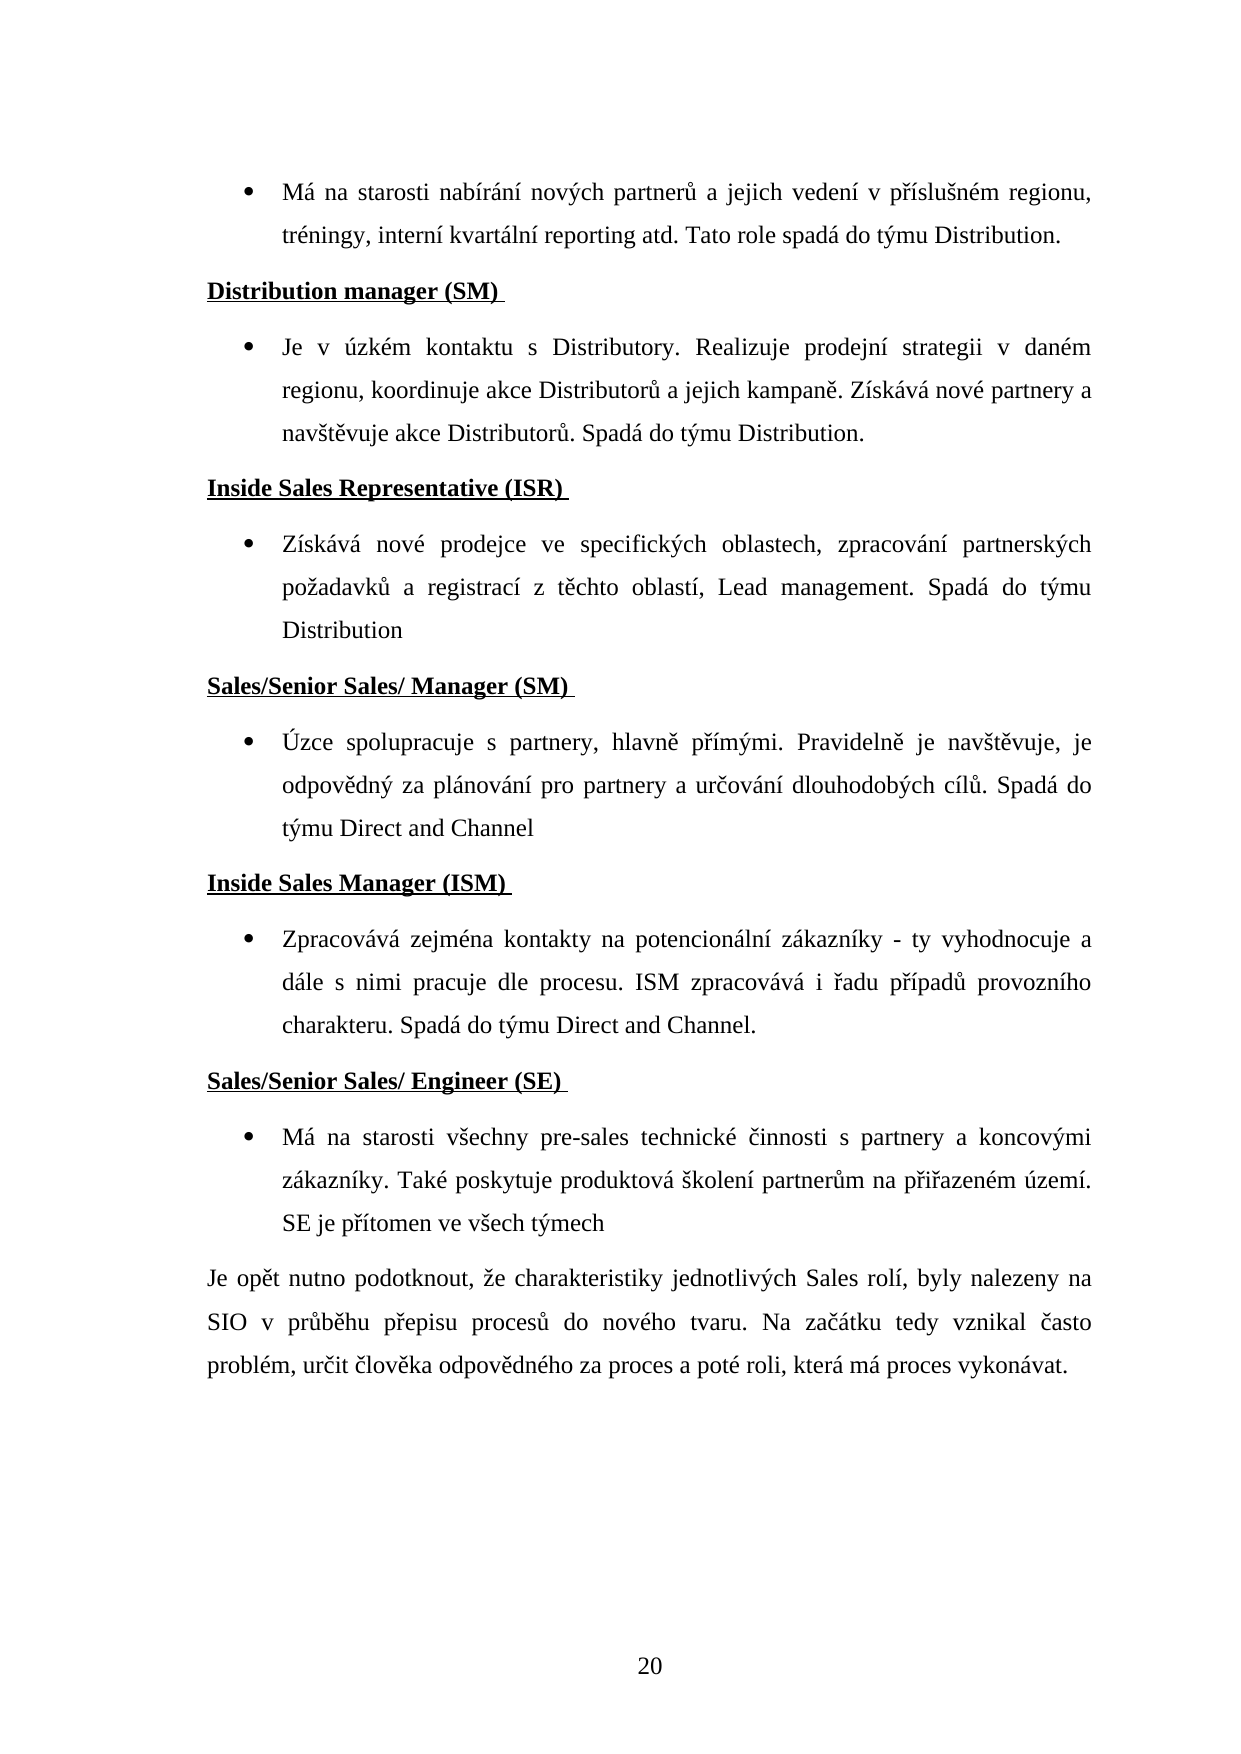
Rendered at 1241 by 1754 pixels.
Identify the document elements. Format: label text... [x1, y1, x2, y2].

list Je v úzkém kontaktu s Distributory. Realizuje prodejní strategii v daném regionu, koordinuje akce Distributorů a jejich kampaně. Získává nové partnery a navštěvuje akce Distributorů. Spadá do týmu Distribution. [244, 332, 1092, 447]
text Distribution manager (SM) [207, 276, 1092, 305]
text Je opět nutno podotknout, že charakteristiky jednotlivých Sales rolí, byly nalezeny na SIO v průběhu přepisu procesů do nového tvaru. Na začátku tedy vznikal často problém, určit člověka odpovědného za proces a poté roli, která má proces vykonávat. [207, 1263, 1092, 1378]
list Zpracovává zejména kontakty na potencionální zákazníky - ty vyhodnocuje a dále s nimi pracuje dle procesu. ISM zpracovává i řadu případů provozního charakteru. Spadá do týmu Direct and Channel. [244, 924, 1092, 1039]
text Sales/Senior Sales/ Engineer (SE) [207, 1066, 1092, 1095]
list Má na starosti nabírání nových partnerů a jejich vedení v příslušném regionu, tréningy, interní kvartální reporting atd. Tato role spadá do týmu Distribution. [244, 177, 1092, 249]
list Má na starosti všechny pre-sales technické činnosti s partnery a koncovými zákazníky. Také poskytuje produktová školení partnerům na přiřazeném území. SE je přítomen ve všech týmech [244, 1122, 1092, 1237]
list Získává nové prodejce ve specifických oblastech, zpracování partnerských požadavků a registrací z těchto oblastí, Lead management. Spadá do týmu Distribution [244, 529, 1092, 644]
list Úzce spolupracuje s partnery, hlavně přímými. Pravidelně je navštěvuje, je odpovědný za plánování pro partnery a určování dlouhodobých cílů. Spadá do týmu Direct and Channel [244, 727, 1092, 842]
text Sales/Senior Sales/ Manager (SM) [207, 671, 1092, 700]
text Inside Sales Manager (ISM) [207, 868, 1092, 897]
text Inside Sales Representative (ISR) [207, 473, 1092, 502]
